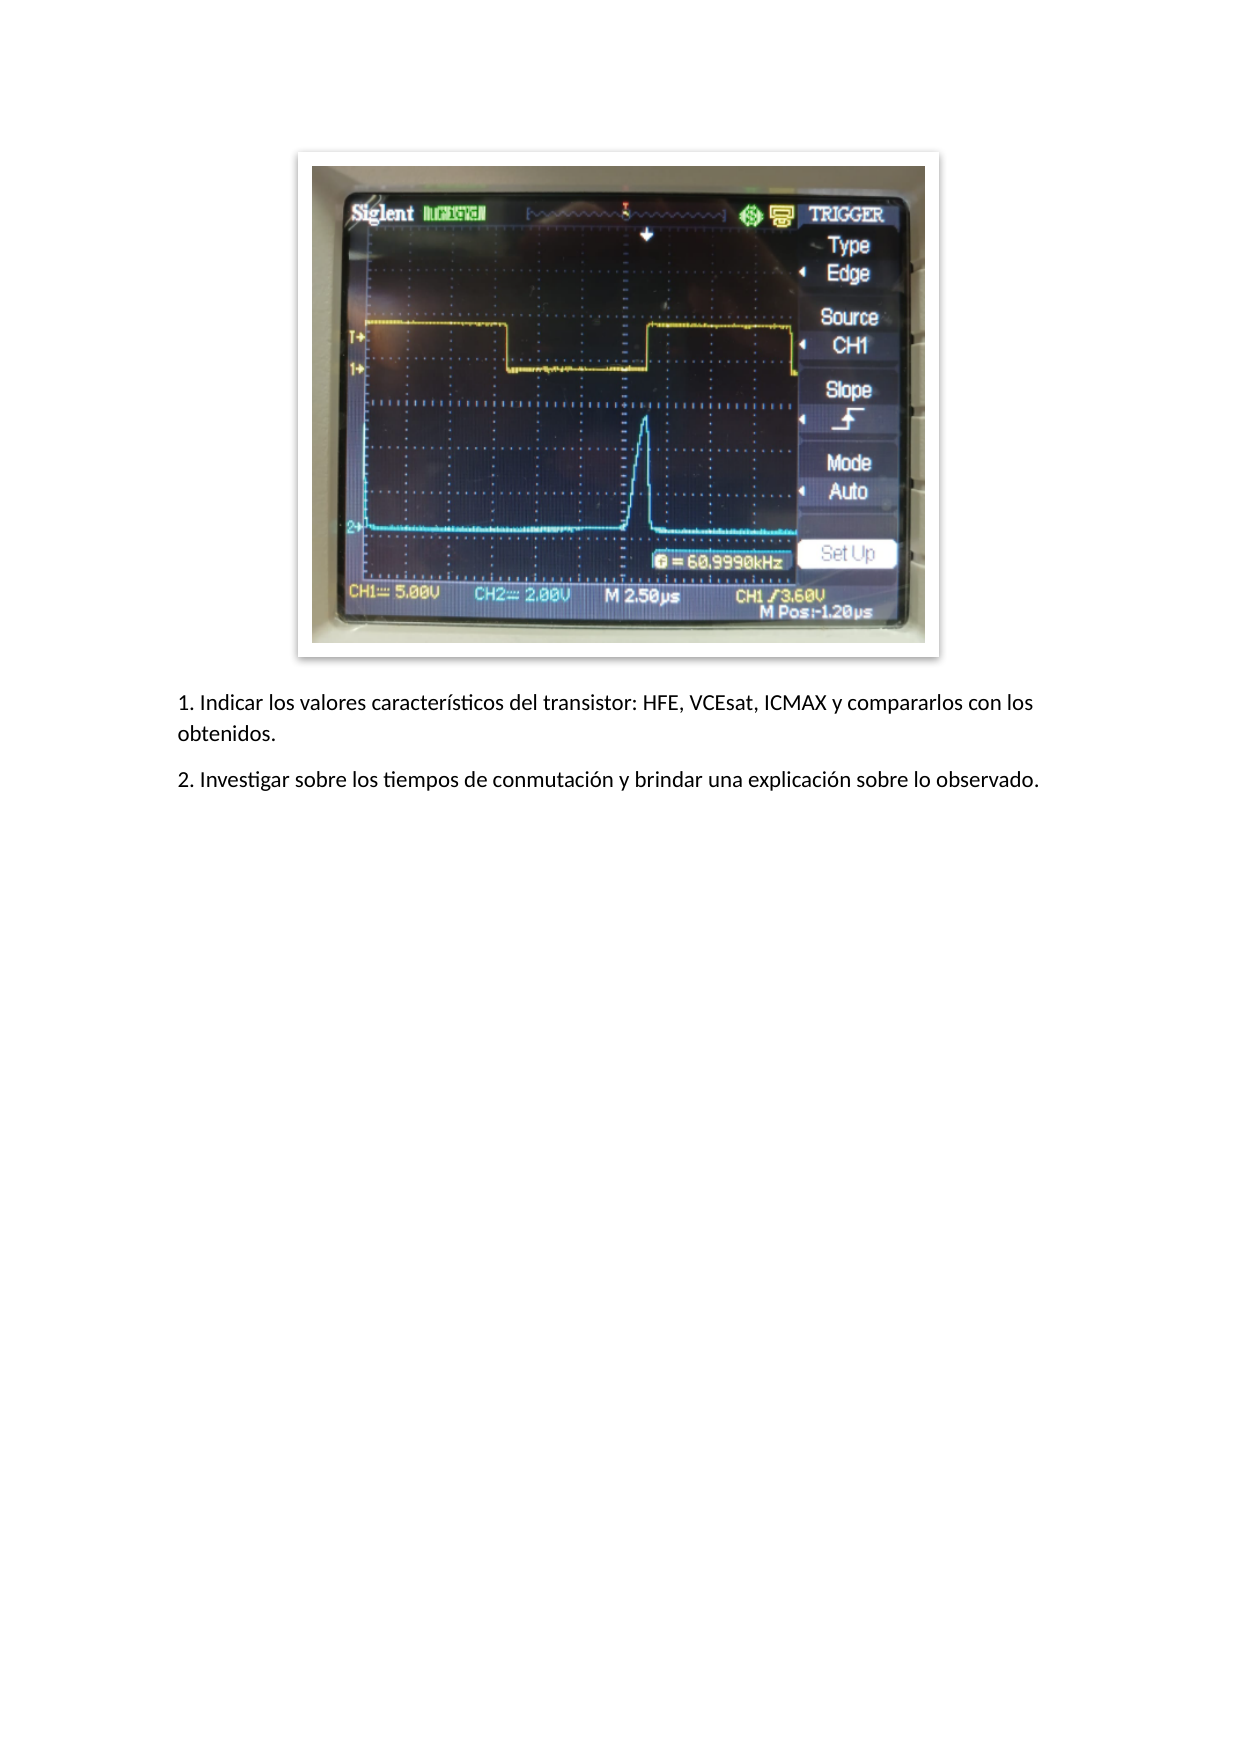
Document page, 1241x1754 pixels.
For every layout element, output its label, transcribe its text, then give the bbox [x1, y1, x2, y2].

text 1. Indicar los valores característicos del transistor: HFE, VCEsat, ICMAX y compararlos con los obtenidos. [177, 688, 1063, 747]
text 2. Investigar sobre los tiempos de conmutación y brindar una explicación sobre lo observado. [177, 766, 1063, 794]
picture [312, 166, 925, 643]
